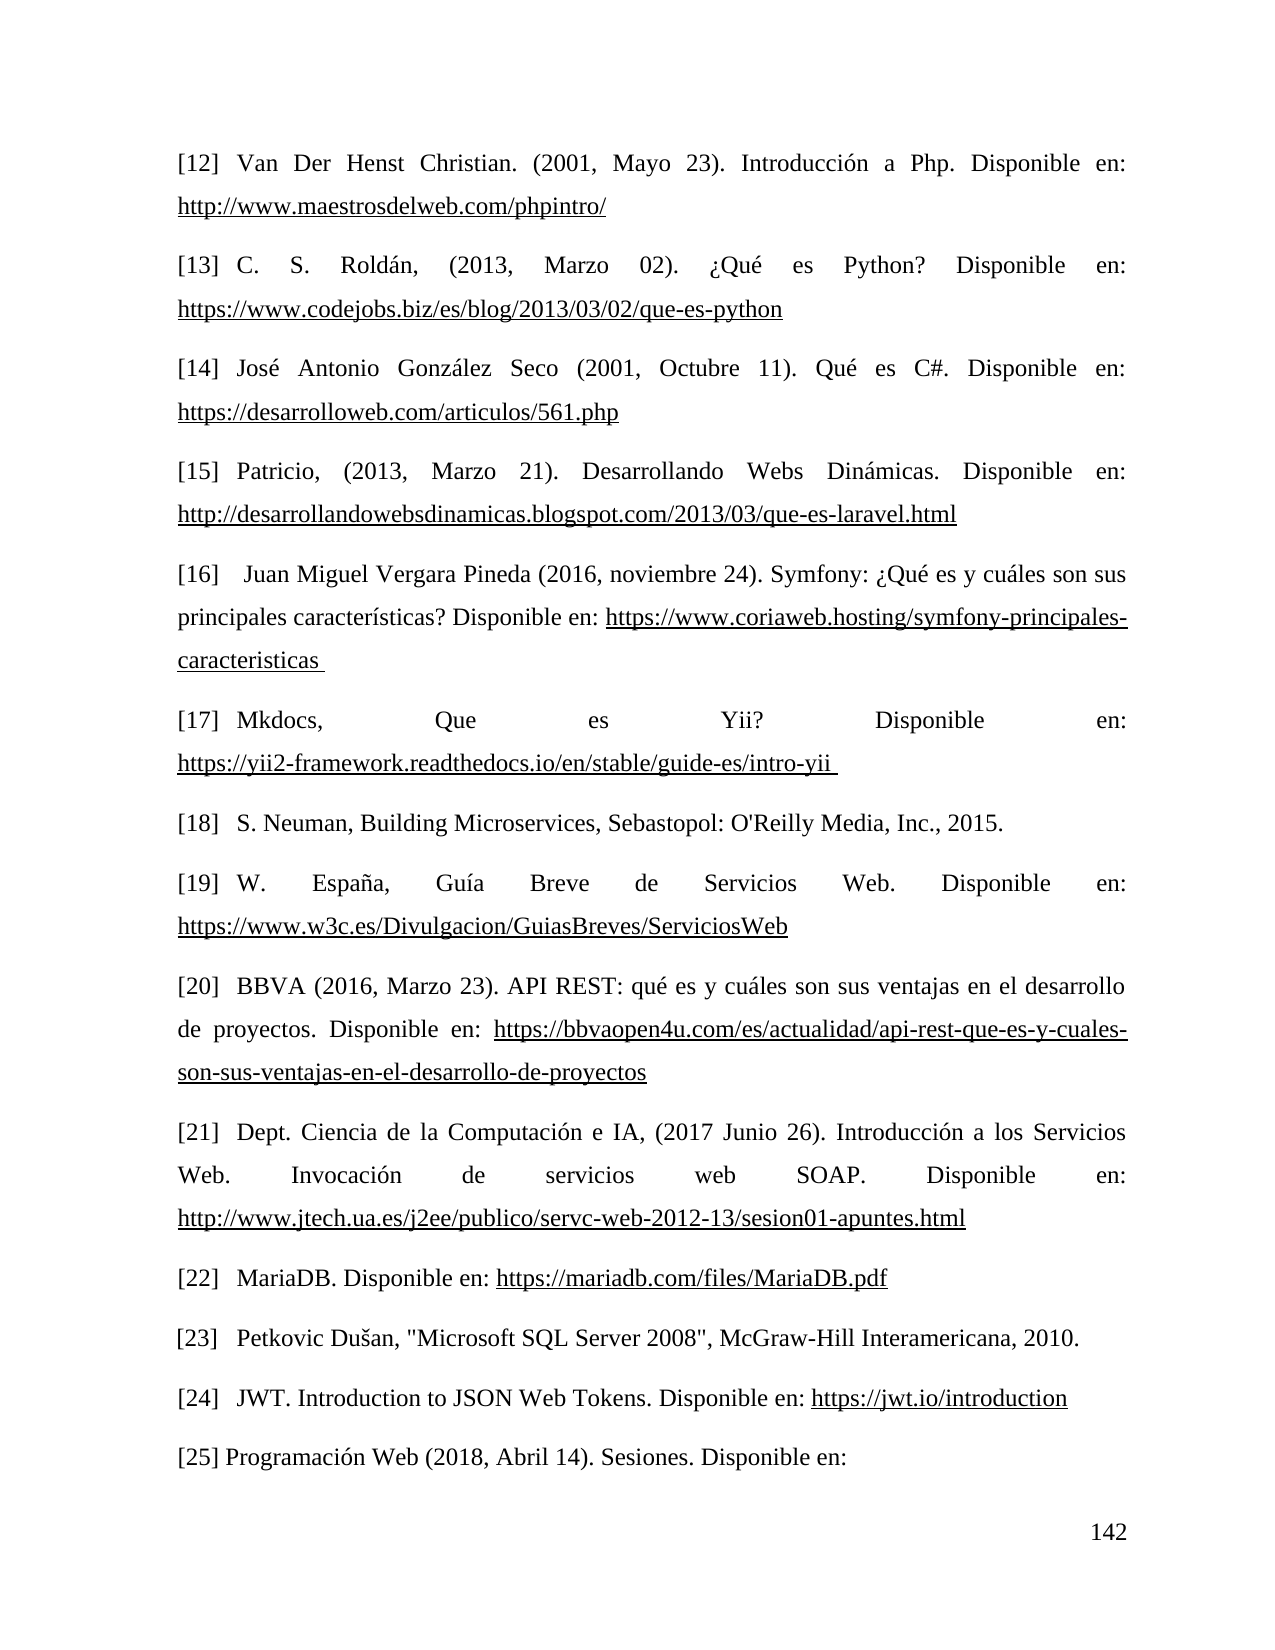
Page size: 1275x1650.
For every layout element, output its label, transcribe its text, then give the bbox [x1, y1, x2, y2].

text [21] Dept. Ciencia de la Computación e IA, (2017 Junio 26). Introducción a los Servicios Web. Invocación de servicios web SOAP. Disponible en: http://www.jtech.ua.es/j2ee/publico/servc-web-2012-13/sesion01-apuntes.html [177, 1117, 1127, 1232]
text [15] Patricio, (2013, Marzo 21). Desarrollando Webs Dinámicas. Disponible en: http://desarrollandowebsdinamicas.blogspot.com/2013/03/que-es-laravel.html [177, 456, 1127, 528]
text [12] Van Der Henst Christian. (2001, Mayo 23). Introducción a Php. Disponible en: http://www.maestrosdelweb.com/phpintro/ [177, 148, 1127, 219]
text [19] W. España, Guía Breve de Servicios Web. Disponible en: https://www.w3c.es/Divulgacion/GuiasBreves/ServiciosWeb [177, 868, 1127, 940]
text [23] Petkovic Dušan, "Microsoft SQL Server 2008", McGraw-Hill Interamericana, 2010. [176, 1323, 1127, 1352]
text [14] José Antonio González Seco (2001, Octubre 11). Qué es C#. Disponible en: https://desarrolloweb.com/articulos/561.php [177, 353, 1127, 425]
text [25] Programación Web (2018, Abril 14). Sesiones. Disponible en: [177, 1442, 1127, 1471]
text [18] S. Neuman, Building Microservices, Sebastopol: O'Reilly Media, Inc., 2015. [177, 808, 1127, 837]
text [13] C. S. Roldán, (2013, Marzo 02). ¿Qué es Python? Disponible en: https://www.codejobs.biz/es/blog/2013/03/02/que-es-python [177, 251, 1127, 322]
text [24] JWT. Introduction to JSON Web Tokens. Disponible en: https://jwt.io/introduction [177, 1383, 1127, 1411]
text [16] Juan Miguel Vergara Pineda (2016, noviembre 24). Symfony: ¿Qué es y cuáles son sus principales características? Disponible en: https://www.coriaweb.hosting/symfony-principales-caracteristicas [177, 559, 1127, 674]
text [22] MariaDB. Disponible en: https://mariadb.com/files/MariaDB.pdf [177, 1263, 1127, 1292]
text [20] BBVA (2016, Marzo 23). API REST: qué es y cuáles son sus ventajas en el desarrollo de proyectos. Disponible en: https://bbvaopen4u.com/es/actualidad/api-rest-que-es-y-cuales-son-sus-ventajas-en-el-desarrollo-de-proyectos [177, 971, 1127, 1086]
text [17] Mkdocs, Que es Yii? Disponible en: https://yii2-framework.readthedocs.io/en/stable/guide-es/intro-yii [177, 705, 1127, 777]
